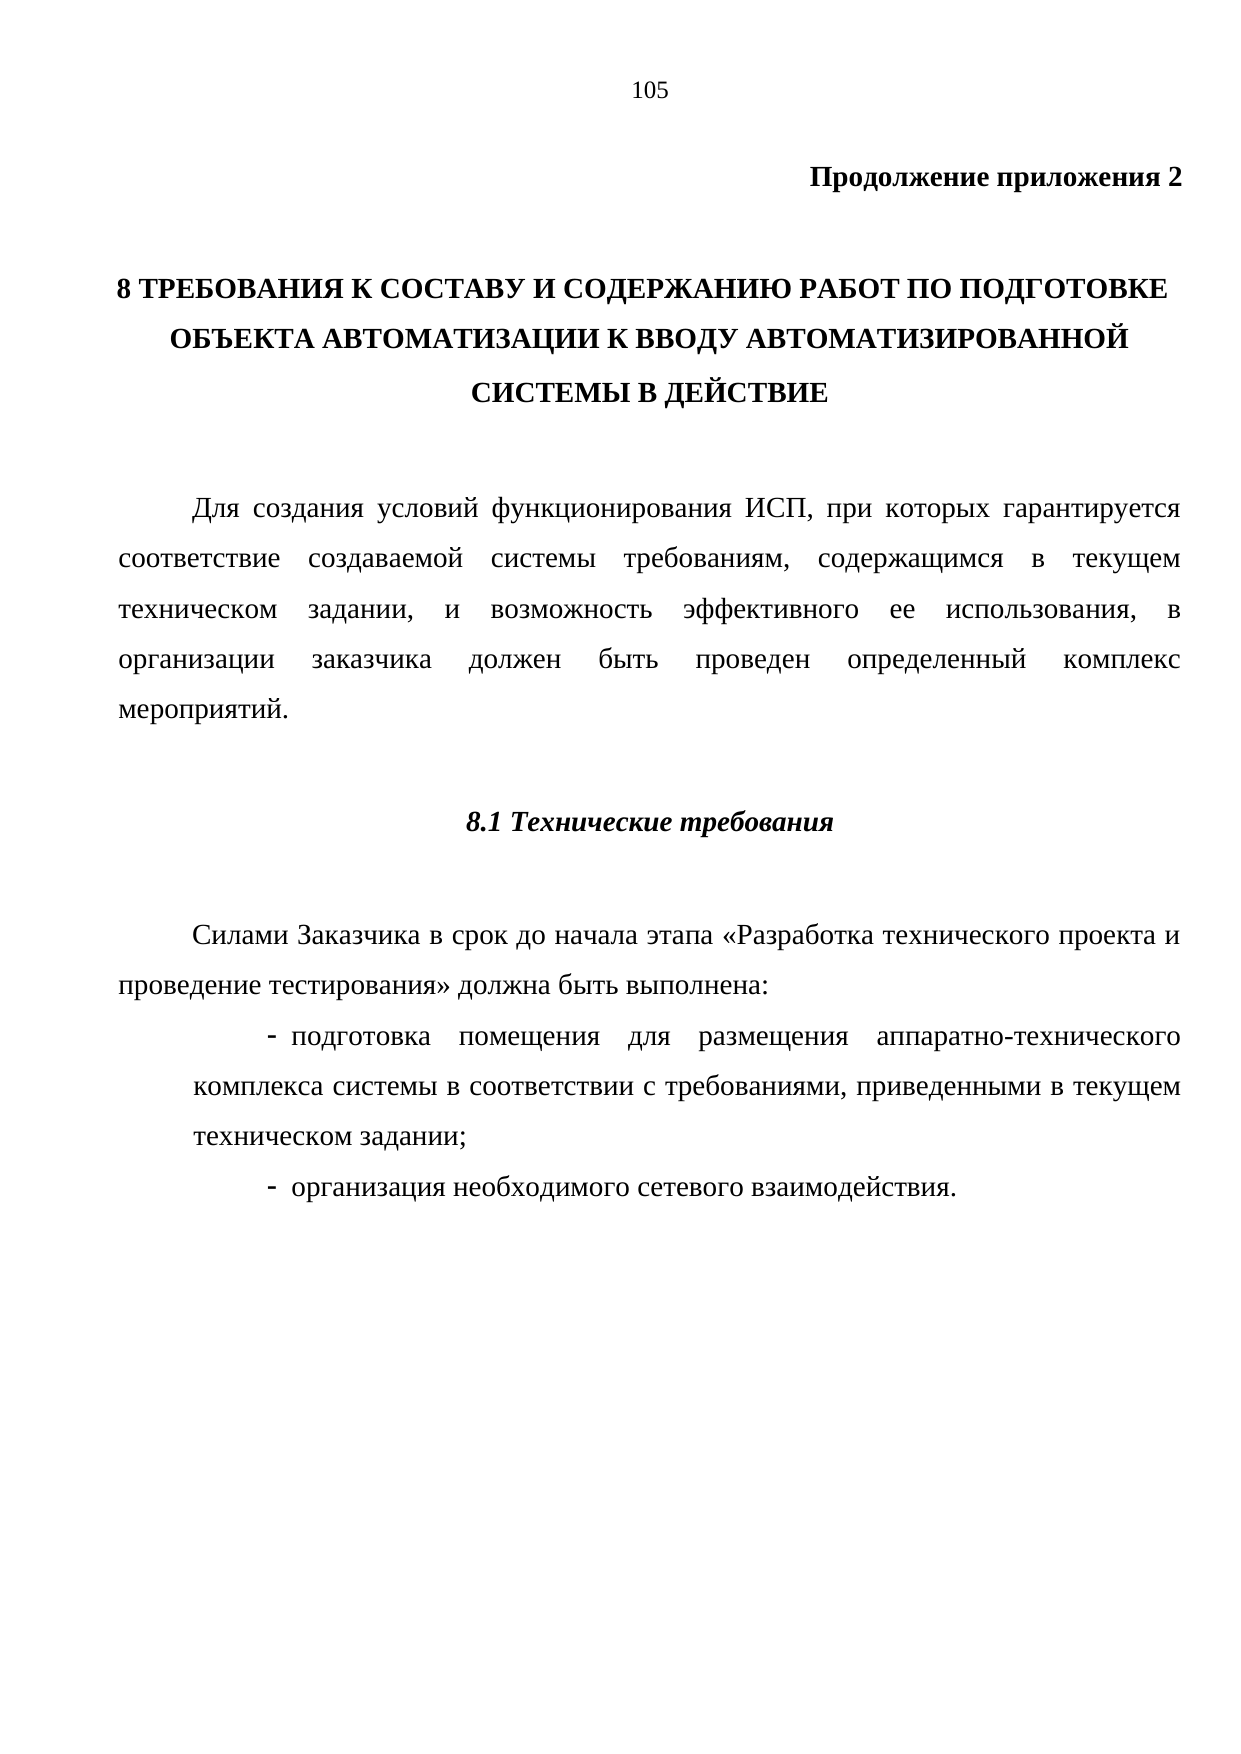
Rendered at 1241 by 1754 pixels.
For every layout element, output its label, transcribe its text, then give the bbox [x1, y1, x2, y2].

text Силами Заказчика в срок до начала этапа «Разработка технического проекта и проведение тестирования» должна быть выполнена: [118, 917, 1182, 1001]
list организация необходимого сетевого взаимодействия. [193, 1169, 1182, 1202]
list подготовка помещения для размещения аппаратно-технического комплекса системы в соответствии с требованиями, приведенными в текущем техническом задании; [193, 1018, 1182, 1152]
subtitle 8.1 Технические требования [118, 804, 1182, 838]
text 8 ТРЕБОВАНИЯ К СОСТАВУ И СОДЕРЖАНИЮ РАБОТ ПО ПОДГОТОВКЕ [116, 271, 1182, 305]
text Продолжение приложения 2 [192, 159, 1183, 192]
text Для создания условий функционирования ИСП, при которых гарантируется соответствие создаваемой системы требованиям, содержащимся в текущем техническом задании, и возможность эффективного ее использования, в организации заказчика должен быть проведен определенный комплекс мероприятий. [118, 490, 1182, 725]
subtitle ОБЪЕКТА АВТОМАТИЗАЦИИ К ВВОДУ АВТОМАТИЗИРОВАННОЙ СИСТЕМЫ В ДЕЙСТВИЕ [118, 321, 1180, 409]
